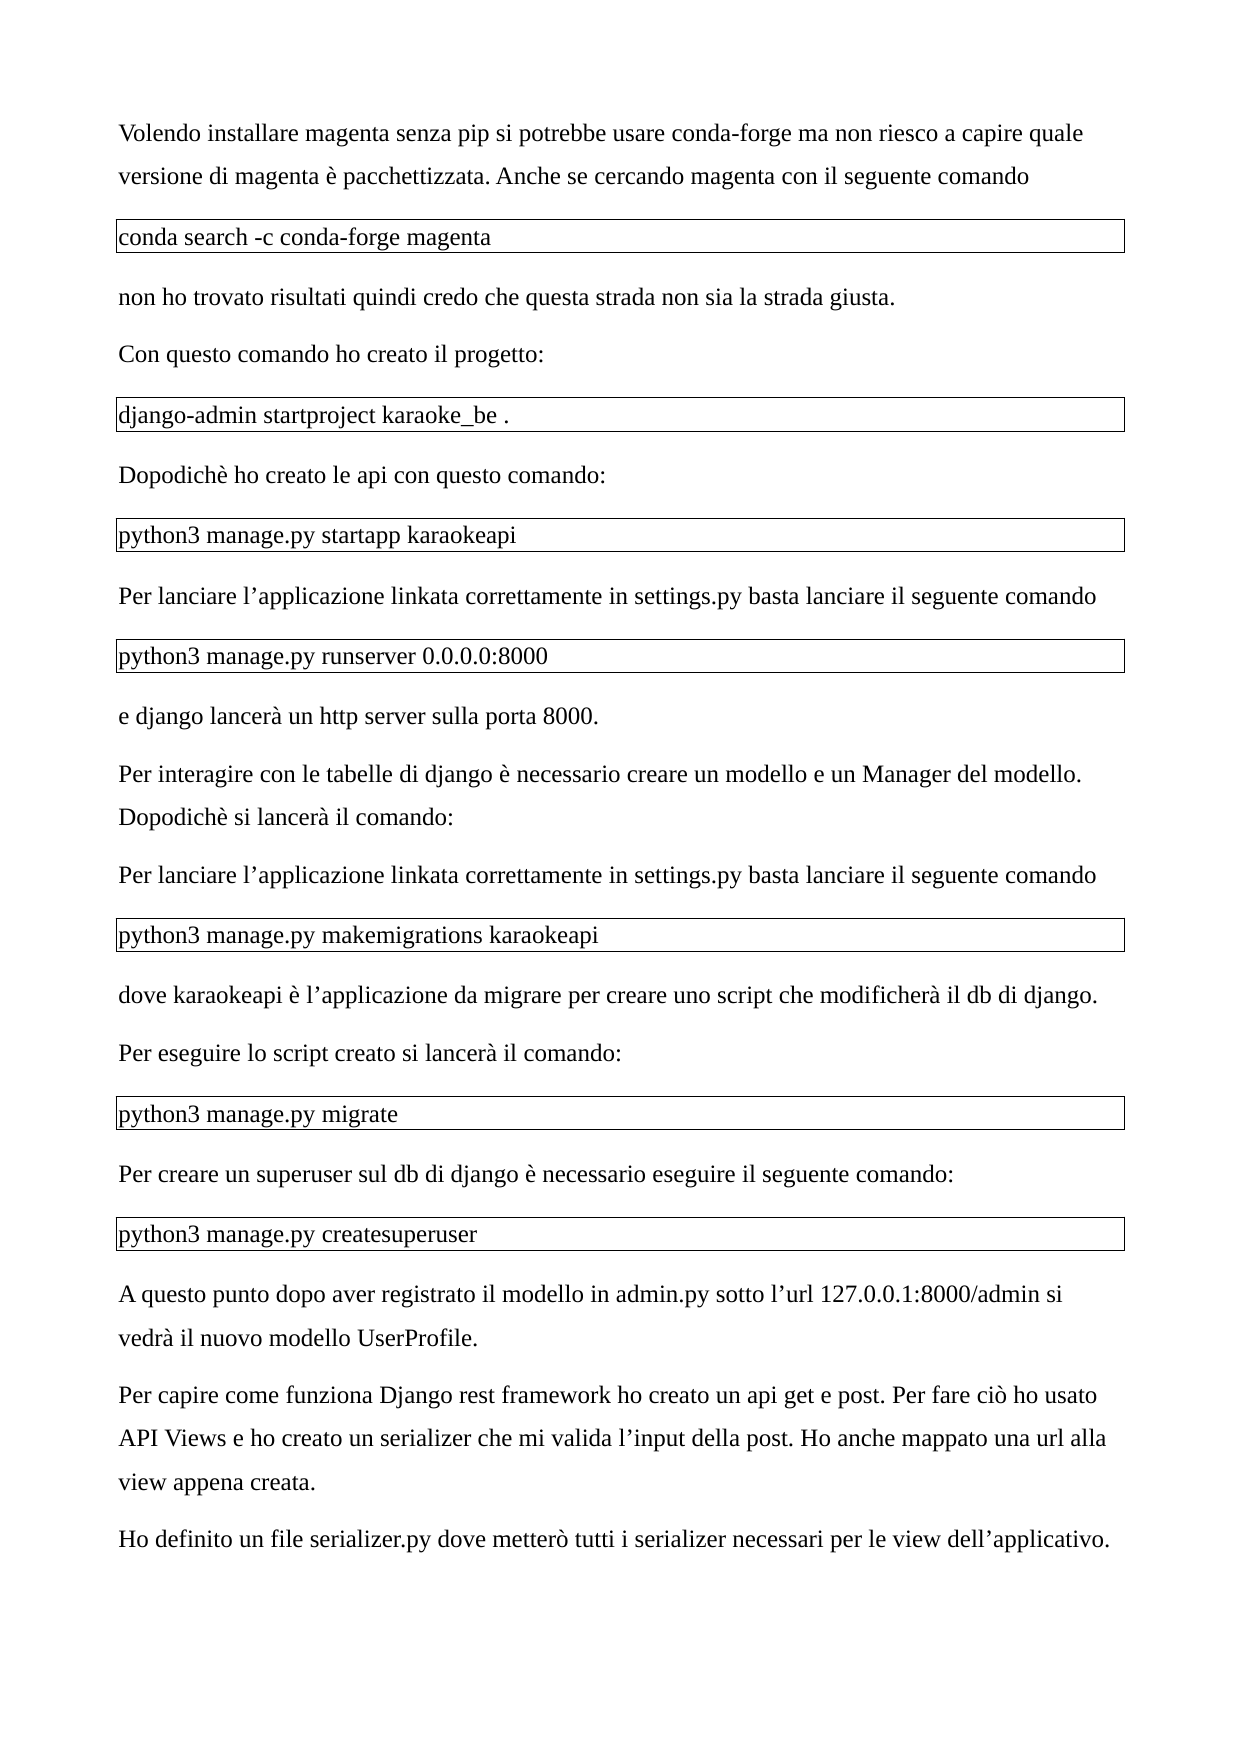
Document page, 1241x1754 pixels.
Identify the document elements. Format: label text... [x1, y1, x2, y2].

list dove karaokeapi è l’applicazione da migrare per creare uno script che modificherà il db di django. [118, 981, 1122, 1009]
list Per eseguire lo script creato si lancerà il comando: [118, 1038, 1122, 1067]
text conda search -c conda-forge magenta [117, 220, 1124, 252]
list python3 manage.py runserver 0.0.0.0:8000 [117, 640, 1124, 672]
list Per creare un superuser sul db di django è necessario eseguire il seguente comando: [118, 1159, 1122, 1188]
list Per interagire con le tabelle di django è necessario creare un modello e un Manager del modello. Dopodichè si lancerà il comando: [118, 759, 1122, 831]
text python3 manage.py startapp karaokeapi [117, 519, 1124, 551]
text non ho trovato risultati quindi credo che questa strada non sia la strada giusta. [118, 282, 1122, 311]
list e django lancerà un http server sulla porta 8000. [118, 701, 1122, 730]
list python3 manage.py makemigrations karaokeapi [117, 919, 1124, 951]
text Con questo comando ho creato il progetto: [118, 339, 1122, 368]
list python3 manage.py createsuperuser [117, 1218, 1124, 1250]
text django-admin startproject karaoke_be . [117, 398, 1124, 431]
list A questo punto dopo aver registrato il modello in admin.py sotto l’url 127.0.0.1:8000/admin si vedrà il nuovo modello UserProfile. [118, 1279, 1122, 1351]
text Volendo installare magenta senza pip si potrebbe usare conda-forge ma non riesco a capire quale versione di magenta è pacchettizzata. Anche se cercando magenta con il seguente comando [118, 118, 1122, 190]
text Dopodichè ho creato le api con questo comando: [118, 460, 1122, 489]
list Per lanciare l’applicazione linkata correttamente in settings.py basta lanciare il seguente comando [118, 581, 1122, 609]
list Per lanciare l’applicazione linkata correttamente in settings.py basta lanciare il seguente comando [118, 860, 1122, 889]
list Ho definito un file serializer.py dove metterò tutti i serializer necessari per le view dell’applicativo. [118, 1524, 1122, 1553]
list Per capire come funziona Django rest framework ho creato un api get e post. Per fare ciò ho usato API Views e ho creato un serializer che mi valida l’input della post. Ho anche mappato una url alla view appena creata. [118, 1380, 1122, 1495]
list python3 manage.py migrate [117, 1097, 1124, 1129]
